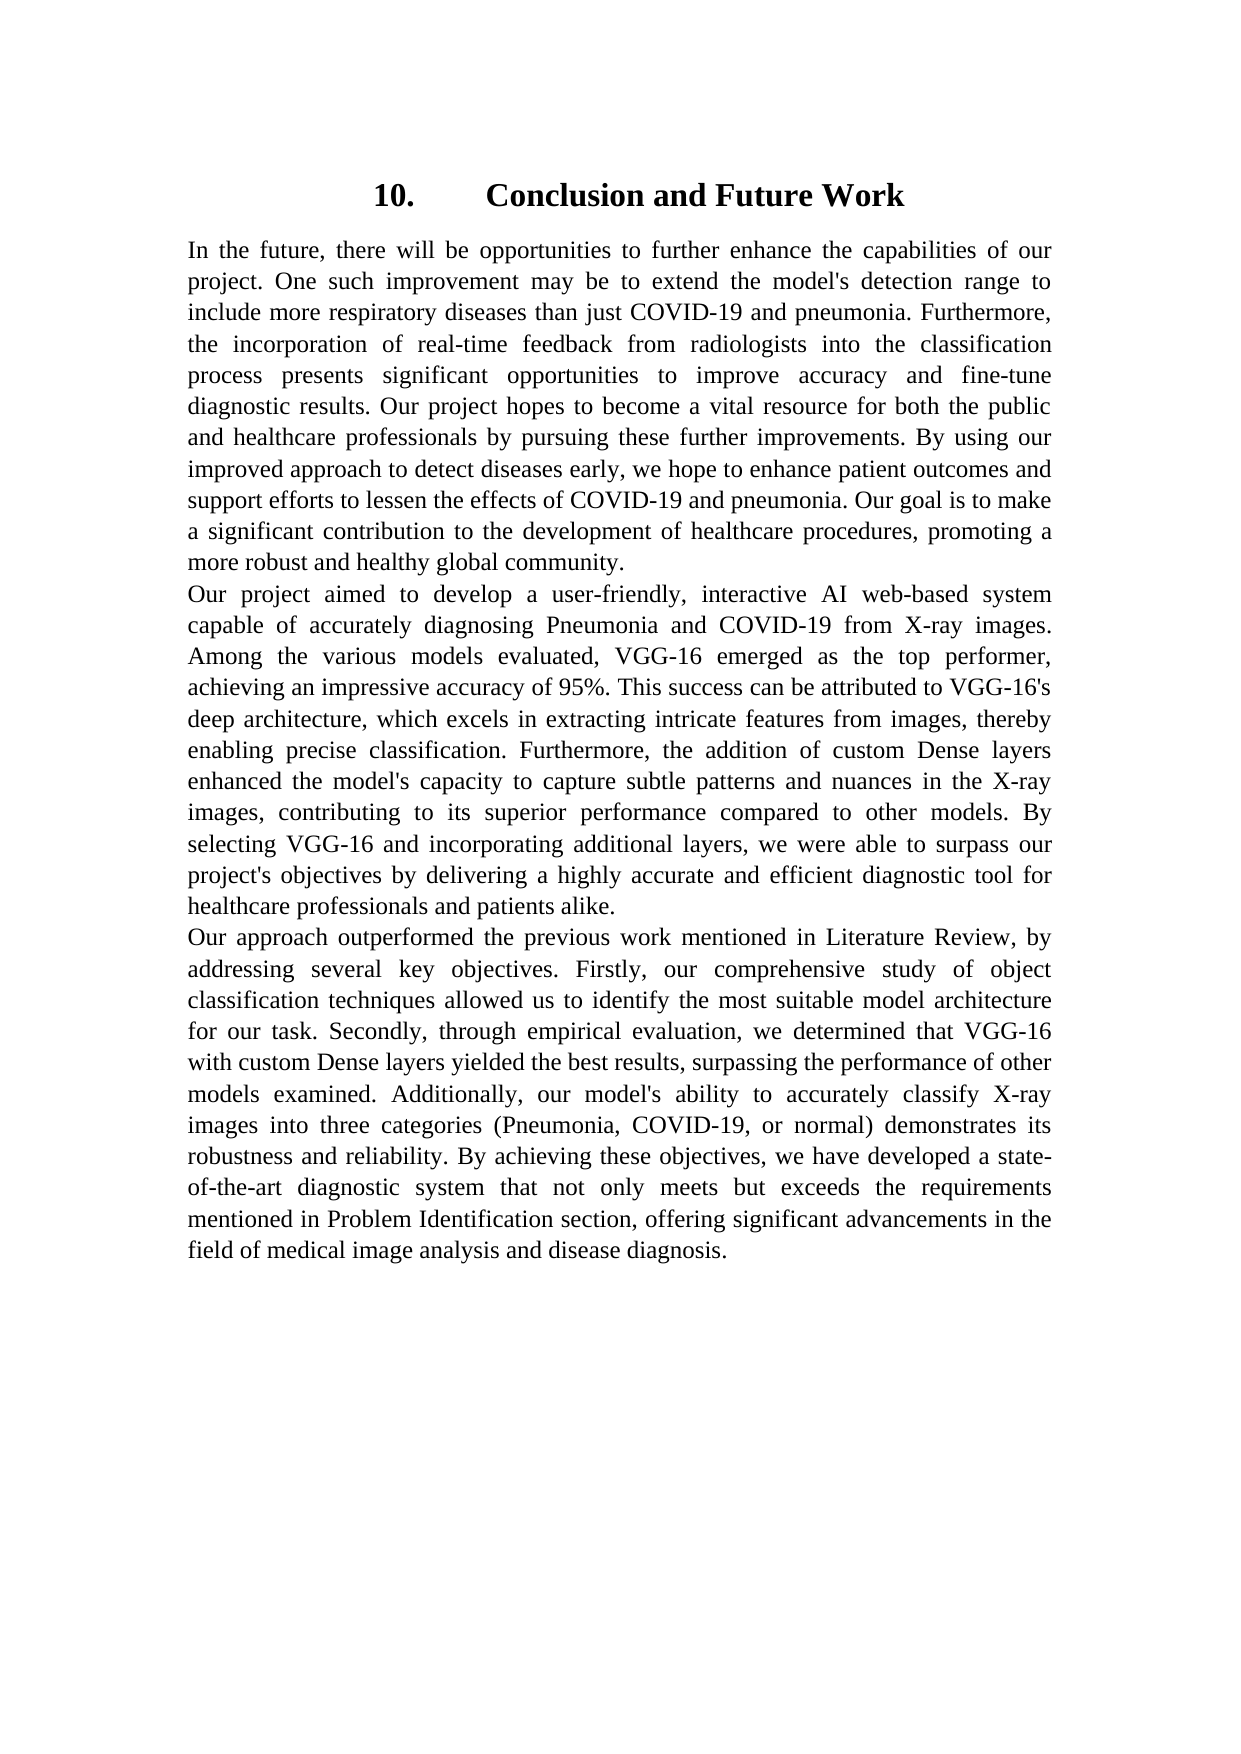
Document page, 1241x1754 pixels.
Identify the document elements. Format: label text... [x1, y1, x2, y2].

text In the future, there will be opportunities to further enhance the capabilities of our project. One such improvement may be to extend the model's detection range to include more respiratory diseases than just COVID-19 and pneumonia. Furthermore, the incorporation of real-time feedback from radiologists into the classification process presents significant opportunities to improve accuracy and fine-tune diagnostic results. Our project hopes to become a vital resource for both the public and healthcare professionals by pursuing these further improvements. By using our improved approach to detect diseases early, we hope to enhance patient outcomes and support efforts to lessen the effects of COVID-19 and pneumonia. Our goal is to make a significant contribution to the development of healthcare procedures, promoting a more robust and healthy global community. [187, 232, 1053, 576]
subtitle Conclusion and Future Work [225, 175, 1053, 213]
text Our project aimed to develop a user-friendly, interactive AI web-based system capable of accurately diagnosing Pneumonia and COVID-19 from X-ray images. Among the various models evaluated, VGG-16 emerged as the top performer, achieving an impressive accuracy of 95%. This success can be attributed to VGG-16's deep architecture, which excels in extracting intricate features from images, thereby enabling precise classification. Furthermore, the addition of custom Dense layers enhanced the model's capacity to capture subtle patterns and nuances in the X-ray images, contributing to its superior performance compared to other models. By selecting VGG-16 and incorporating additional layers, we were able to surpass our project's objectives by delivering a highly accurate and efficient diagnostic tool for healthcare professionals and patients alike. [187, 576, 1053, 920]
text Our approach outperformed the previous work mentioned in Literature Review, by addressing several key objectives. Firstly, our comprehensive study of object classification techniques allowed us to identify the most suitable model architecture for our task. Secondly, through empirical evaluation, we determined that VGG-16 with custom Dense layers yielded the best results, surpassing the performance of other models examined. Additionally, our model's ability to accurately classify X-ray images into three categories (Pneumonia, COVID-19, or normal) demonstrates its robustness and reliability. By achieving these objectives, we have developed a state-of-the-art diagnostic system that not only meets but exceeds the requirements mentioned in Problem Identification section, offering significant advancements in the field of medical image analysis and disease diagnosis. [187, 920, 1053, 1264]
